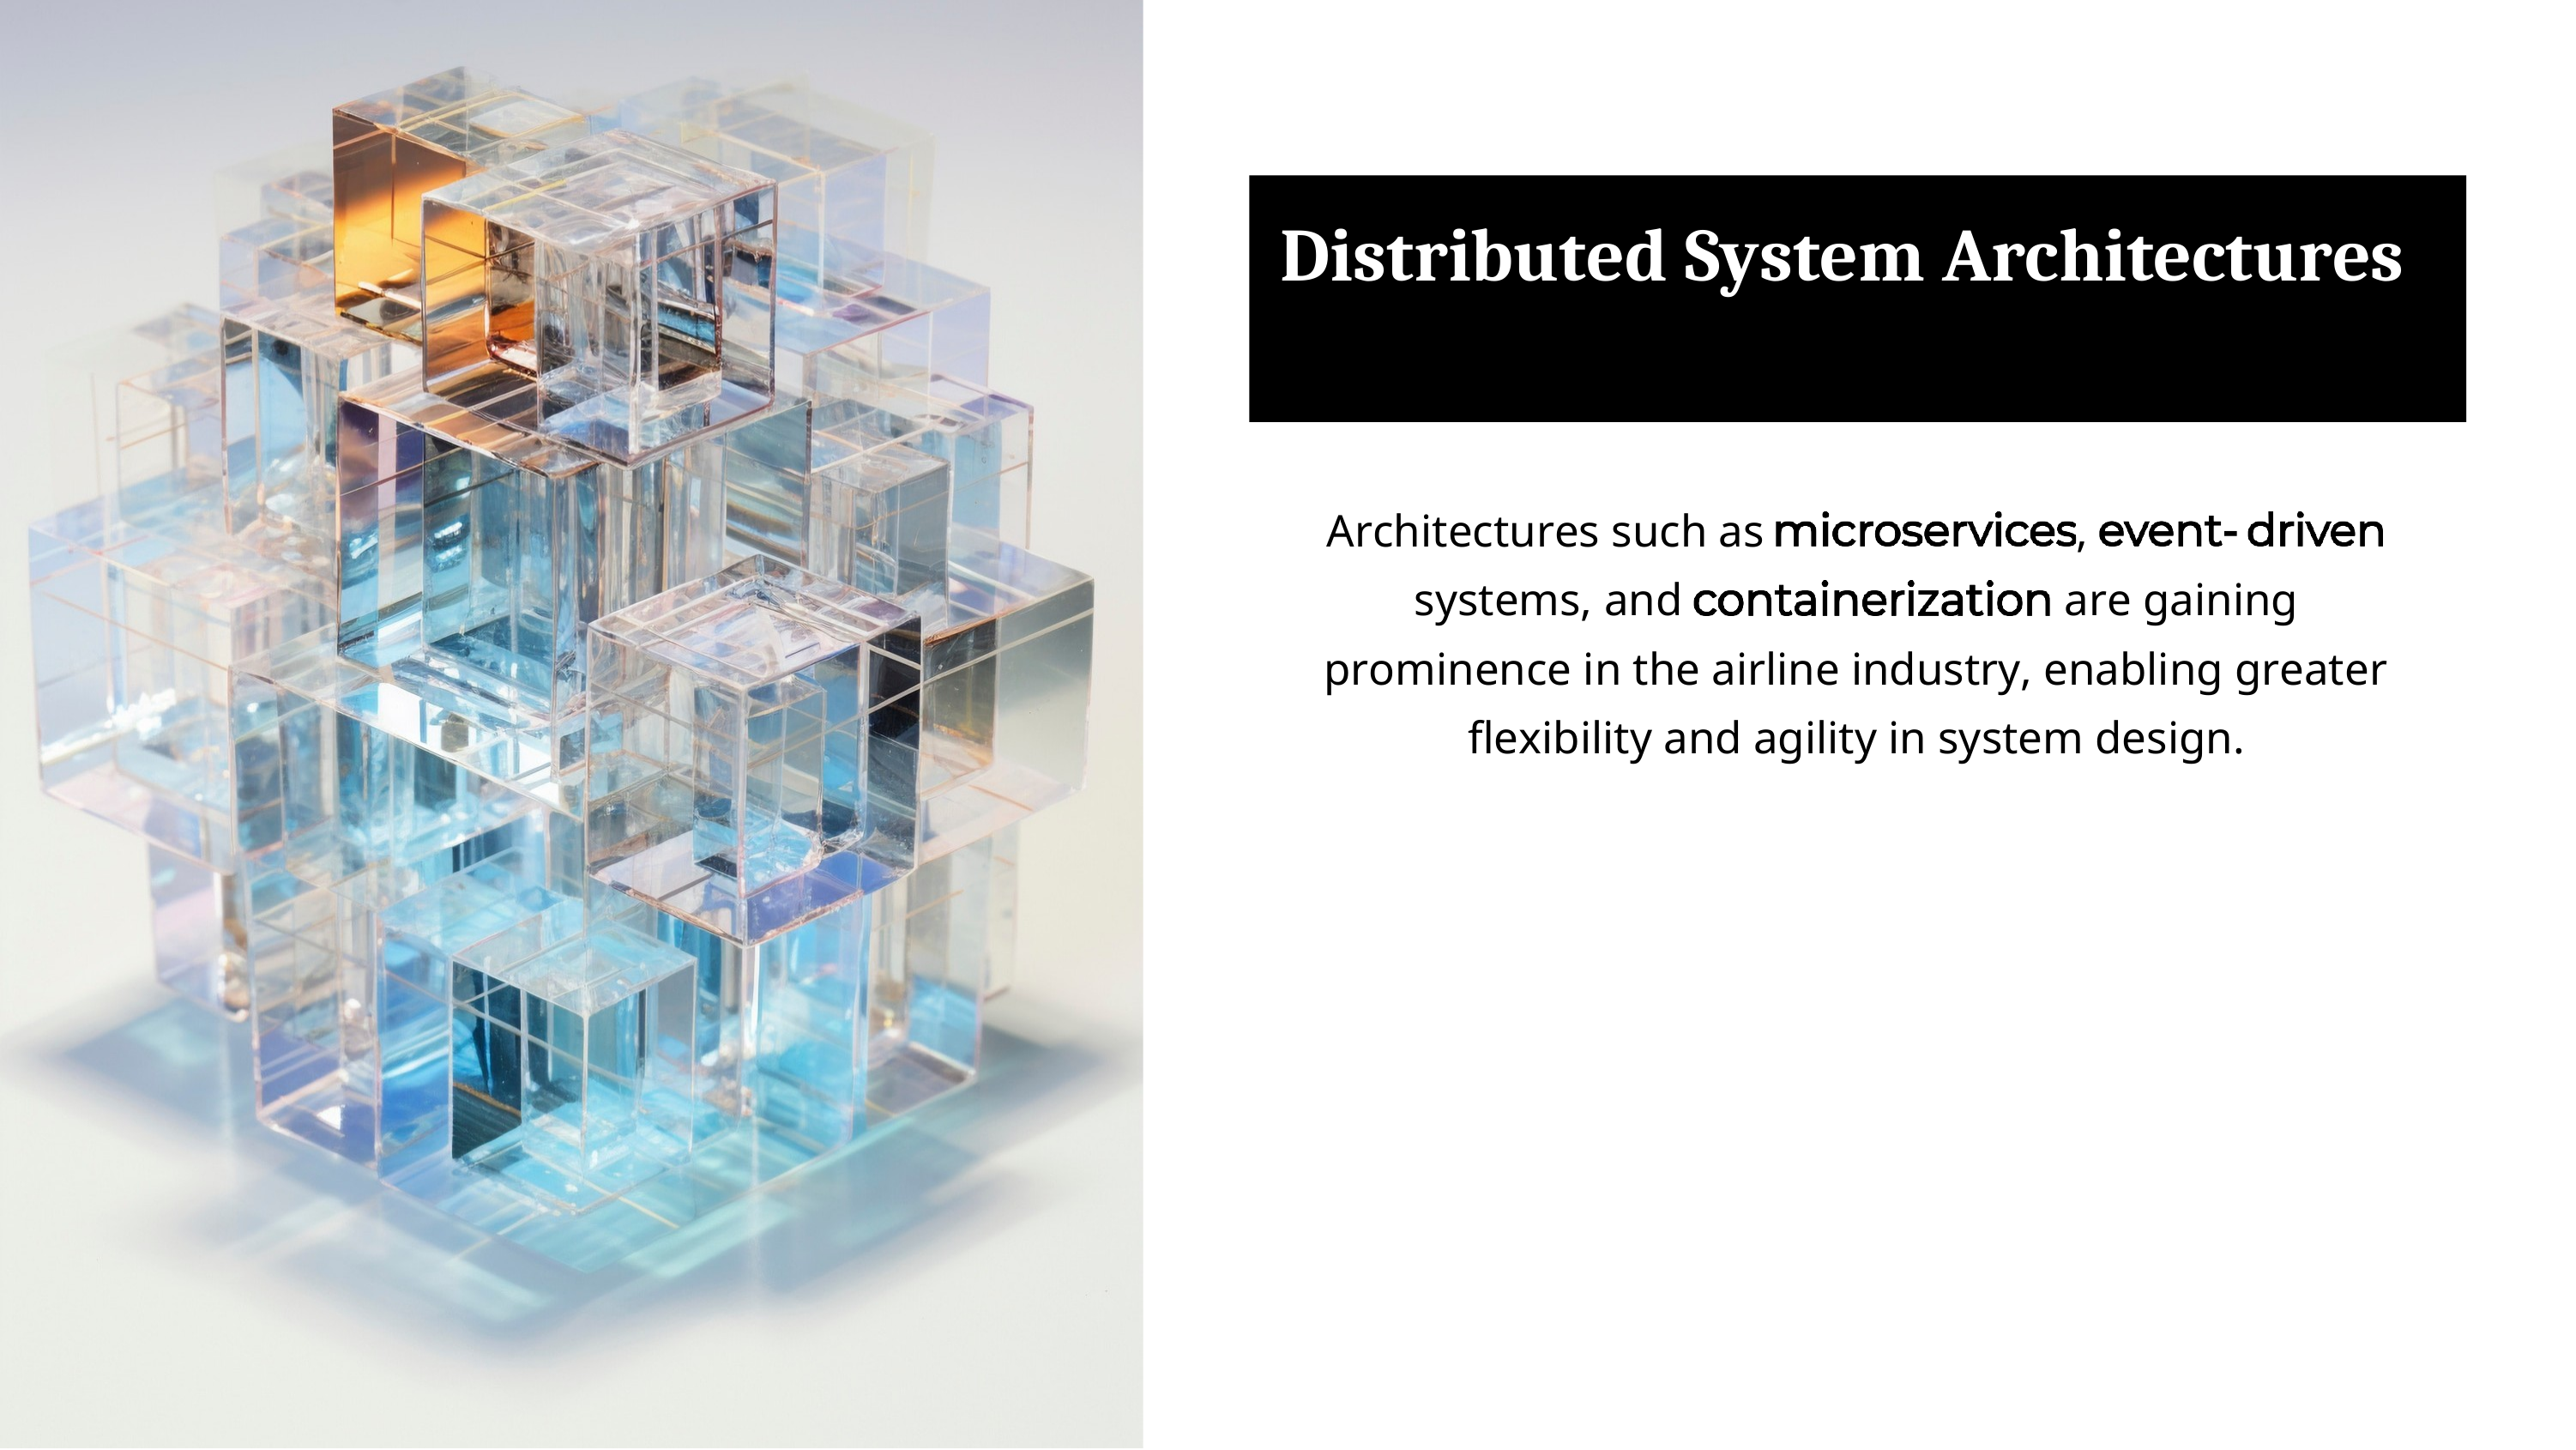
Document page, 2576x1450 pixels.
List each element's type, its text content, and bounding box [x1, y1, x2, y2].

picture [0, 0, 1143, 1448]
picture [2247, 511, 2383, 547]
picture [1776, 511, 2077, 547]
picture [1693, 580, 2050, 616]
picture [2099, 516, 2237, 547]
text Architectures such as , systems, and are gaining prominence in the airline industry, enabling greater ﬂexibility and agility in system design. [1318, 499, 2392, 766]
